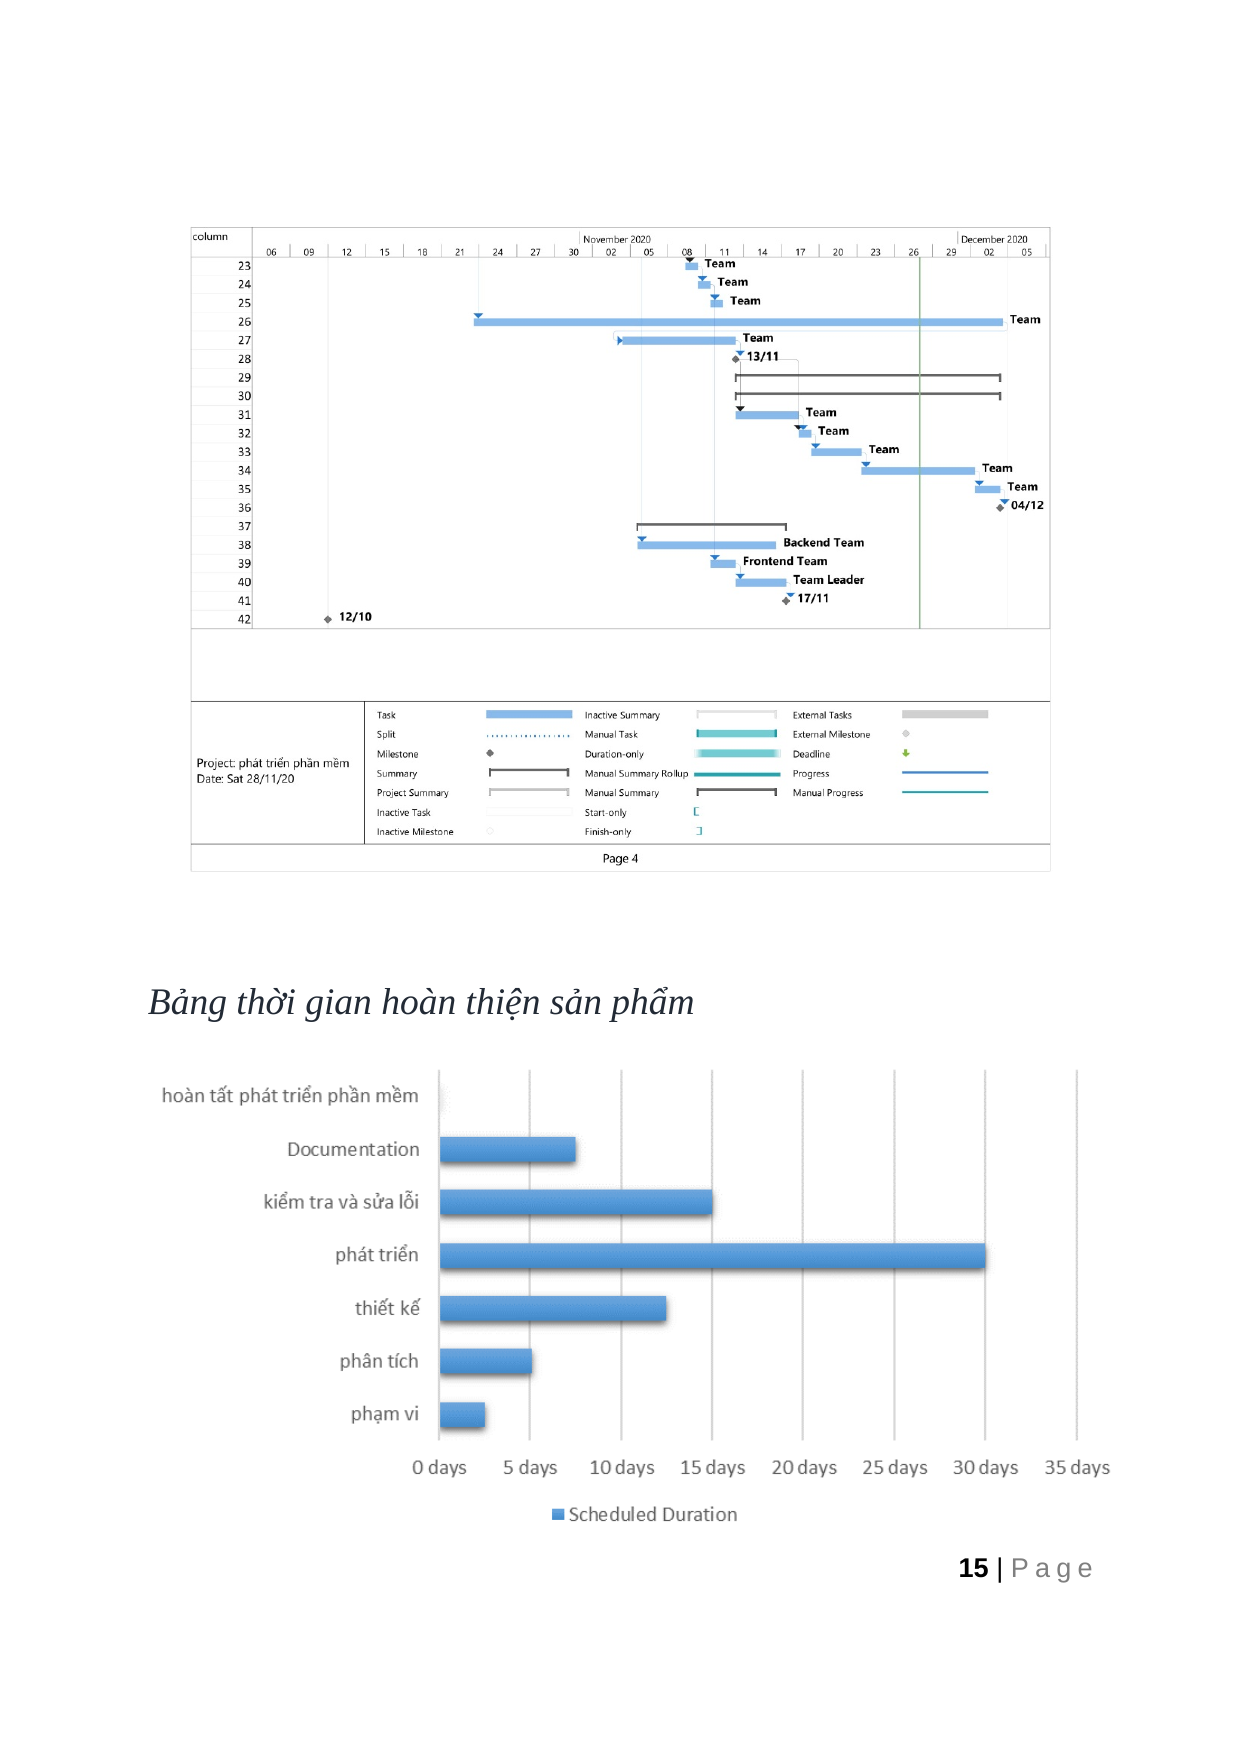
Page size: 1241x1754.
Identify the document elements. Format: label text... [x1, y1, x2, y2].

picture [147, 1044, 1134, 1548]
subtitle Bảng thời gian hoàn thiện sản phẩm [148, 980, 1092, 1023]
picture [148, 184, 1093, 914]
